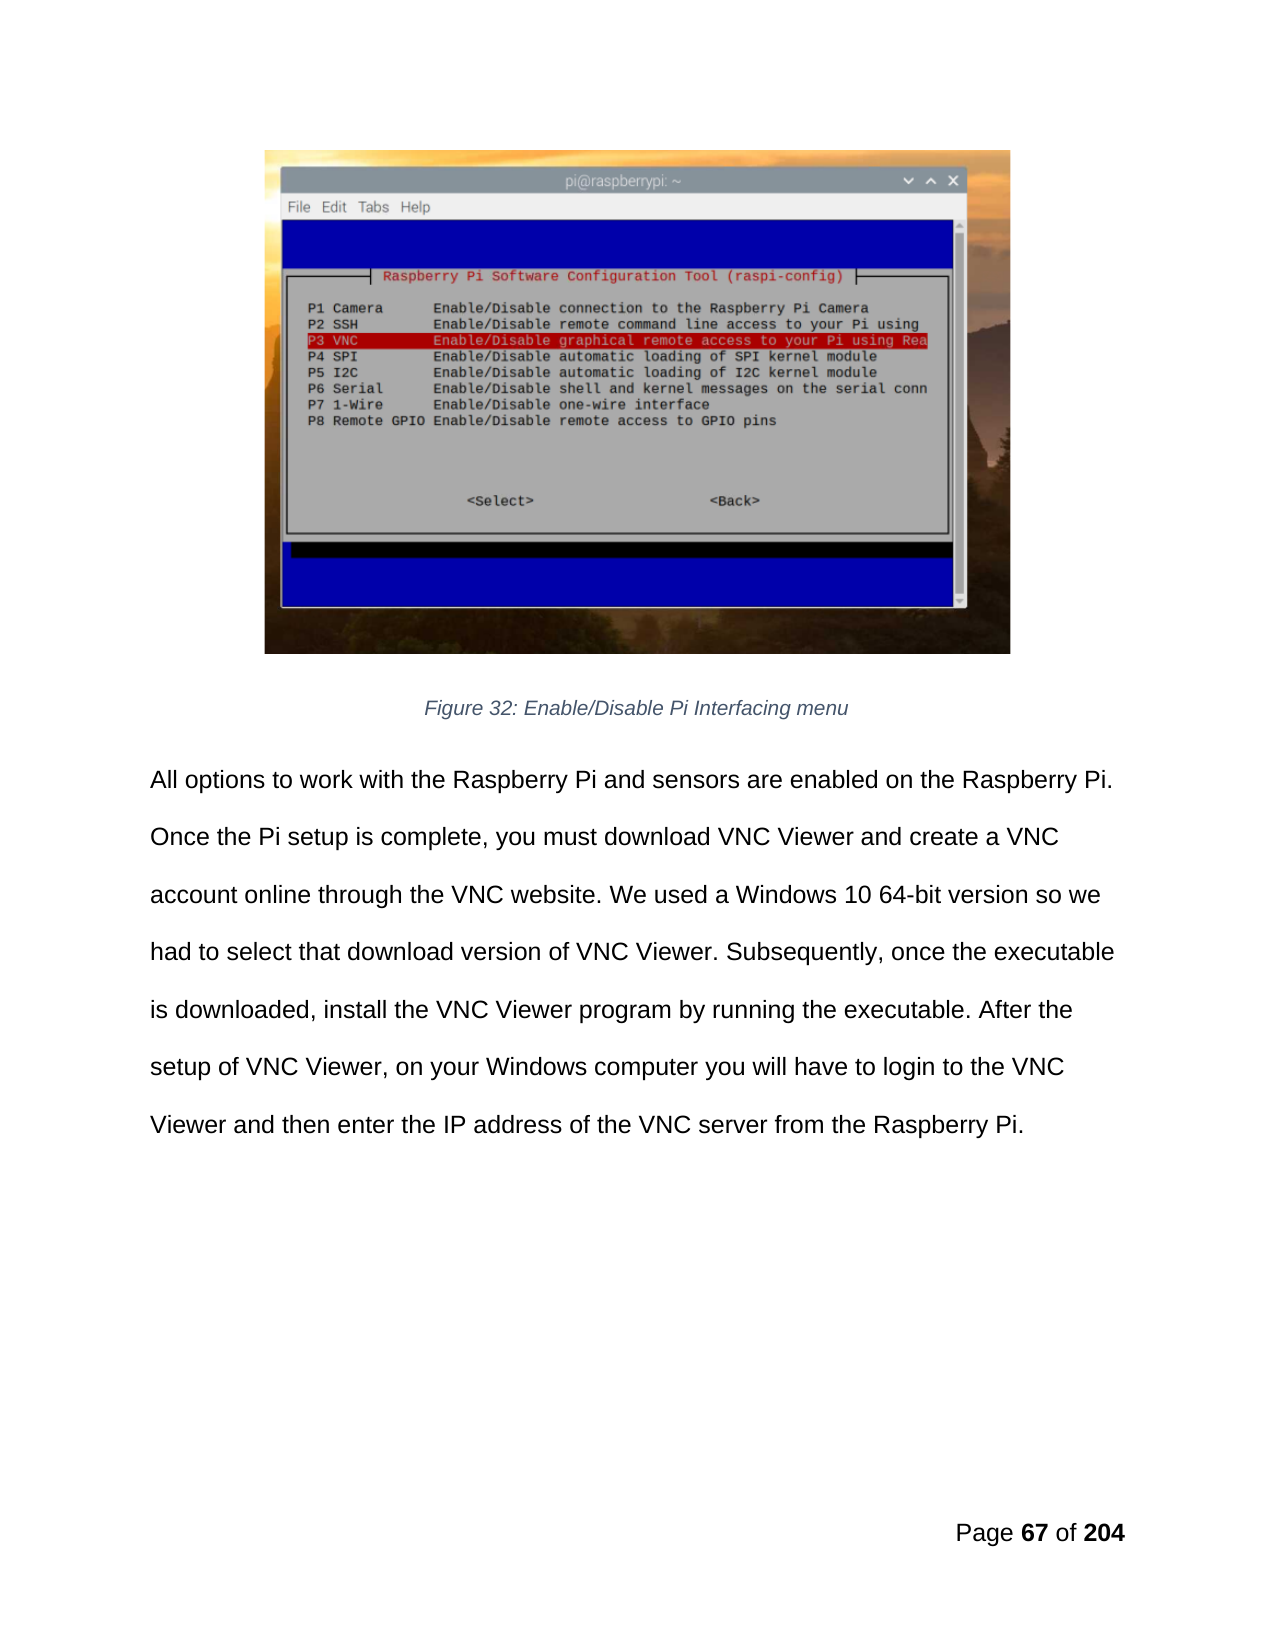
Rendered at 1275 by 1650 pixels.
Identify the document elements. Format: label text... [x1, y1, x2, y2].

text All options to work with the Raspberry Pi and sensors are enabled on the Raspberry Pi. Once the Pi setup is complete, you must download VNC Viewer and create a VNC account online through the VNC website. We used a Windows 10 64-bit version so we had to select that download version of VNC Viewer. Subsequently, once the executable is downloaded, install the VNC Viewer program by running the executable. After the setup of VNC Viewer, on your Windows computer you will have to login to the VNC Viewer and then enter the IP address of the VNC server from the Raspberry Pi. [150, 764, 1125, 1138]
text Figure 32: Enable/Disable Pi Interfacing menu [150, 696, 1125, 720]
picture [264, 150, 1011, 654]
